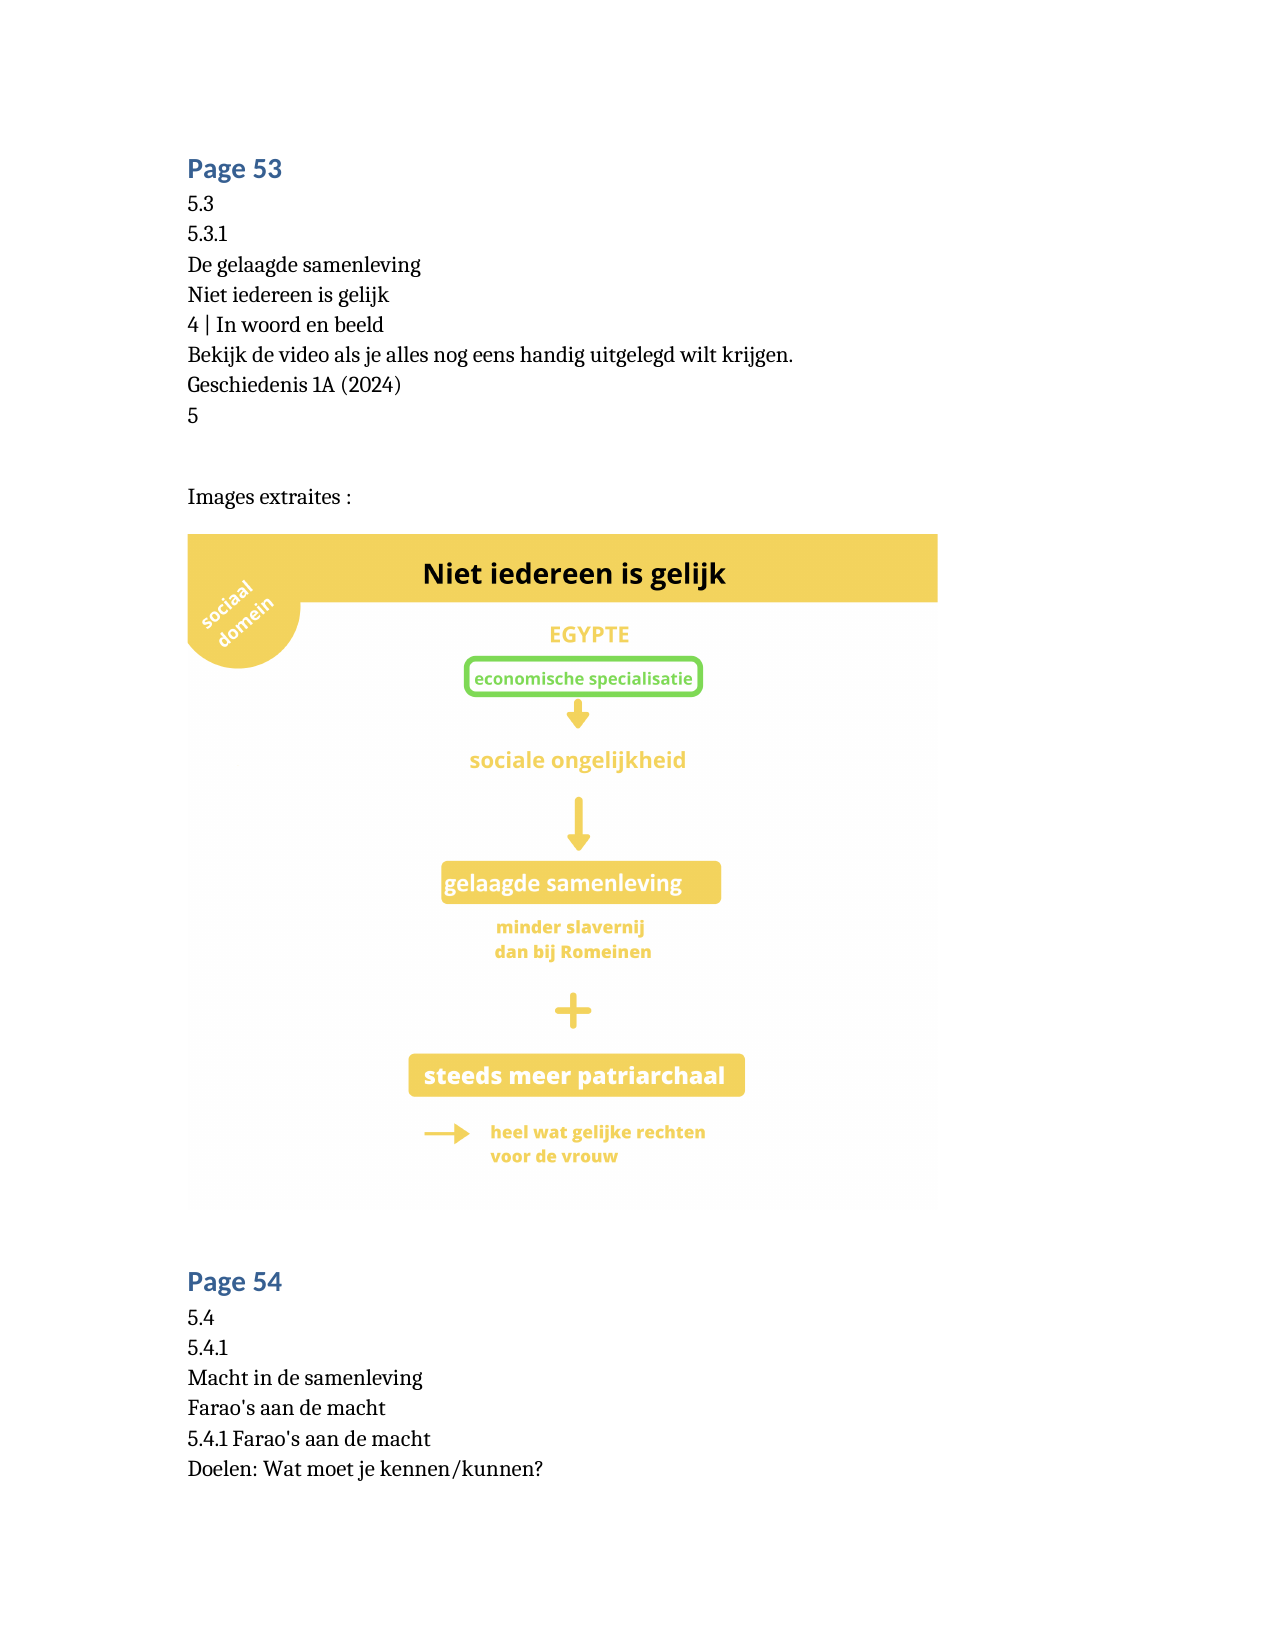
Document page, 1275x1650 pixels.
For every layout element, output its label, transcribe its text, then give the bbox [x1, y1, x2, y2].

text Images extraites : [187, 484, 1087, 510]
text 5.3 5.3.1 De gelaagde samenleving Niet iedereen is gelijk 4 | In woord en beeld Bekijk de video als je alles nog eens handig uitgelegd wilt krijgen. Geschiedenis 1A (2024) 5 [187, 191, 1087, 459]
subtitle Page 54 [187, 1263, 1087, 1299]
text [187, 1304, 1087, 1482]
subtitle Page 53 [187, 150, 1087, 186]
picture [187, 534, 938, 1210]
